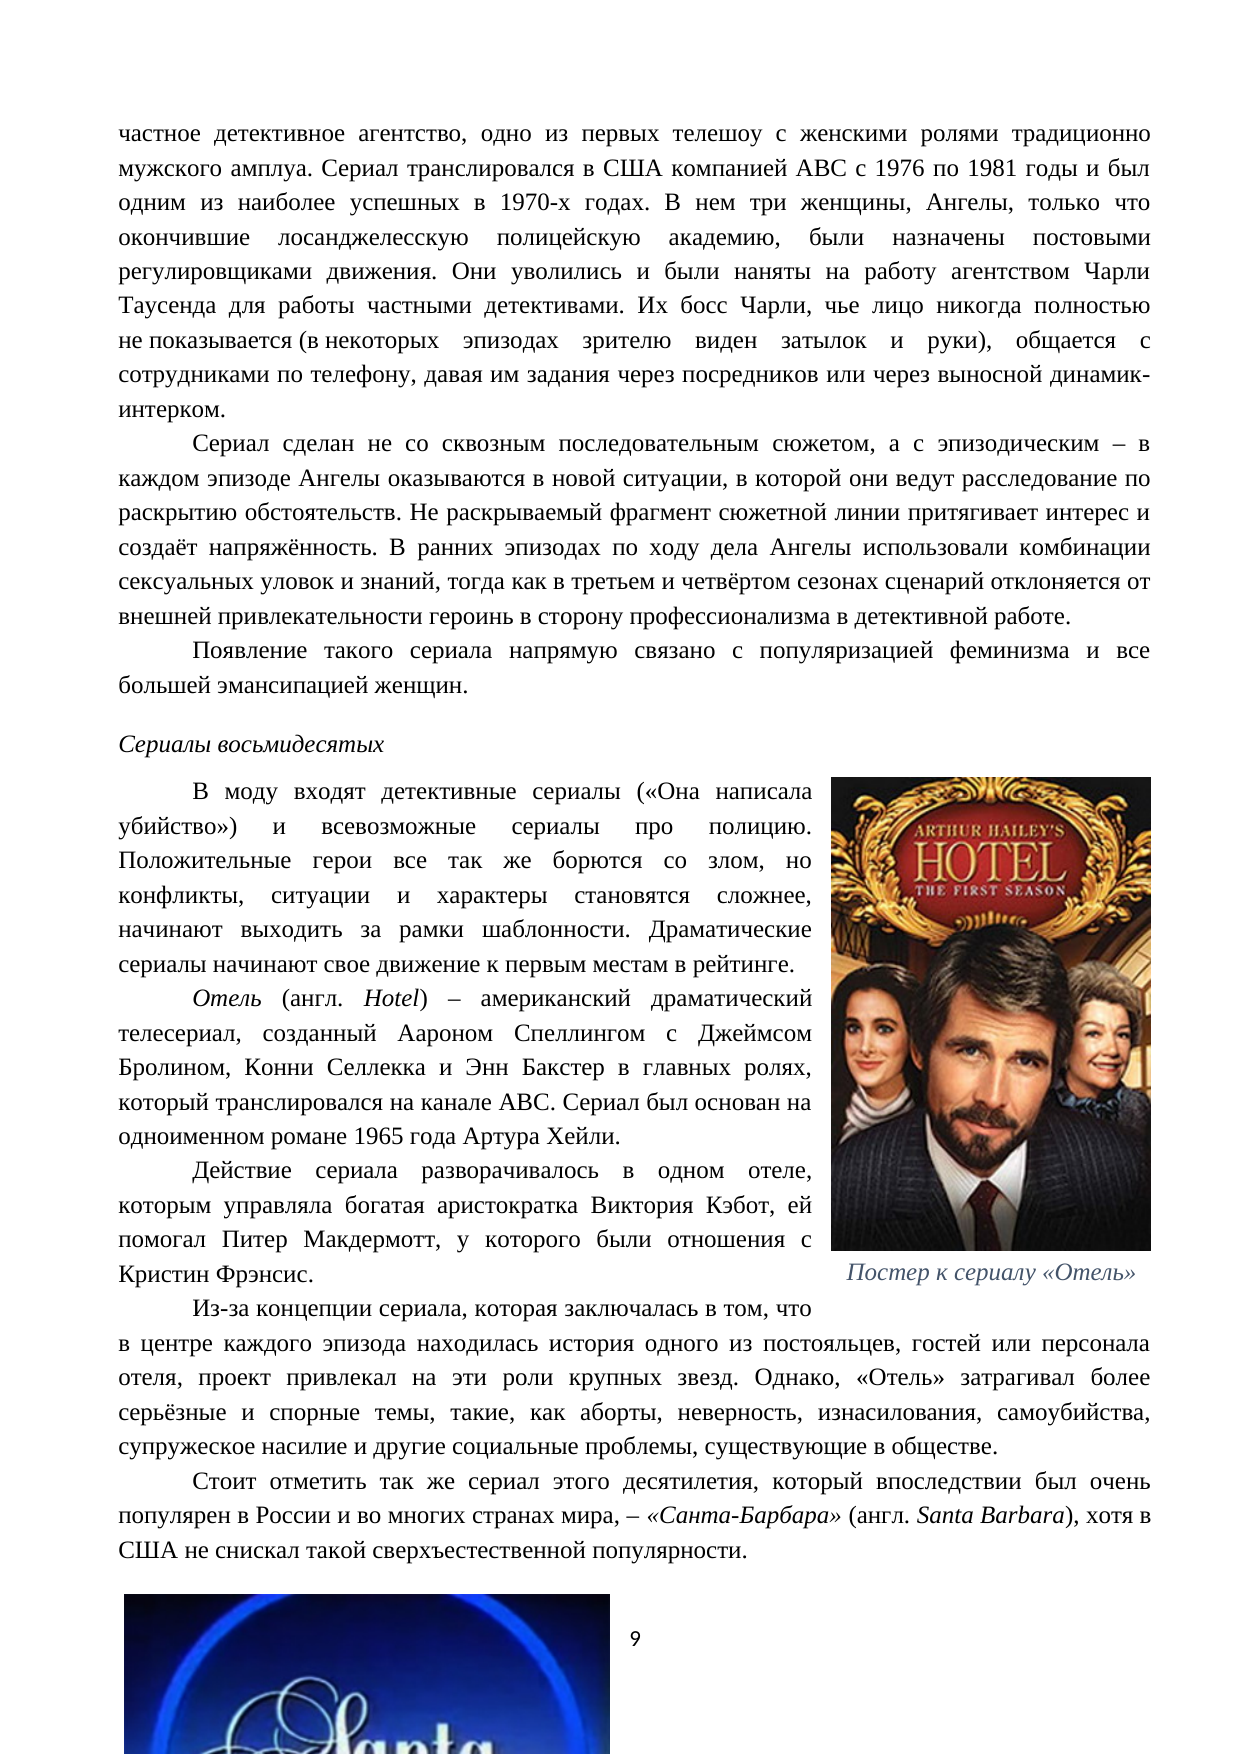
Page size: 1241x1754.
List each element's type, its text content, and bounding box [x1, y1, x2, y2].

text Действие сериала разворачивалось в одном отеле, которым управляла богатая аристократка Виктория Кэбот, ей помогал Питер Макдермотт, у которого были отношения с Кристин Фрэнсис. [118, 1156, 1152, 1288]
text Из-за концепции сериала, которая заключалась в том, что в центре каждого эпизода находилась история одного из постояльцев, гостей или персонала отеля, проект привлекал на эти роли крупных звезд. Однако, «Отель» затрагивал более серьёзные и спорные темы, такие, как аборты, неверность, изнасилования, самоубийства, супружеское насилие и другие социальные проблемы, существующие в обществе. [118, 1293, 1152, 1460]
picture [124, 1594, 610, 1754]
text В моду входят детективные сериалы («Она написала убийство») и всевозможные сериалы про полицию. Положительные герои все так же борются со злом, но конфликты, ситуации и характеры становятся сложнее, начинают выходить за рамки шаблонности. Драматические сериалы начинают свое движение к первым местам в рейтинге. [118, 776, 1152, 977]
text Сериал сделан не со сквозным последовательным сюжетом, а с эпизодическим – в каждом эпизоде Ангелы оказываются в новой ситуации, в которой они ведут расследование по раскрытию обстоятельств. Не раскрываемый фрагмент сюжетной линии притягивает интерес и создаёт напряжённость. В ранних эпизодах по ходу дела Ангелы использовали комбинации сексуальных уловок и знаний, тогда как в третьем и четвёртом сезонах сценарий отклоняется от внешней привлекательности героинь в сторону профессионализма в детективной работе. [118, 428, 1152, 629]
subtitle Сериалы восьмидесятых [118, 729, 1152, 758]
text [118, 118, 1152, 423]
picture [831, 777, 1151, 1251]
text Стоит отметить так же сериал этого десятилетия, который впоследствии был очень популярен в России и во многих странах мира, – «Санта-Барбара» (англ. Santa Barbara), хотя в США не снискал такой сверхъестественной популярности. [118, 1466, 1152, 1563]
text Отель (англ. Hotel) – американский драматический телесериал, созданный Аароном Спеллингом с Джеймсом Бролином, Конни Селлекка и Энн Бакстер в главных ролях, который транслировался на канале ABC. Сериал был основан на одноименном романе 1965 года Артура Хейли. [118, 983, 831, 1150]
text Появление такого сериала напрямую связано с популяризацией феминизма и все большей эмансипацией женщин. [118, 635, 1152, 698]
